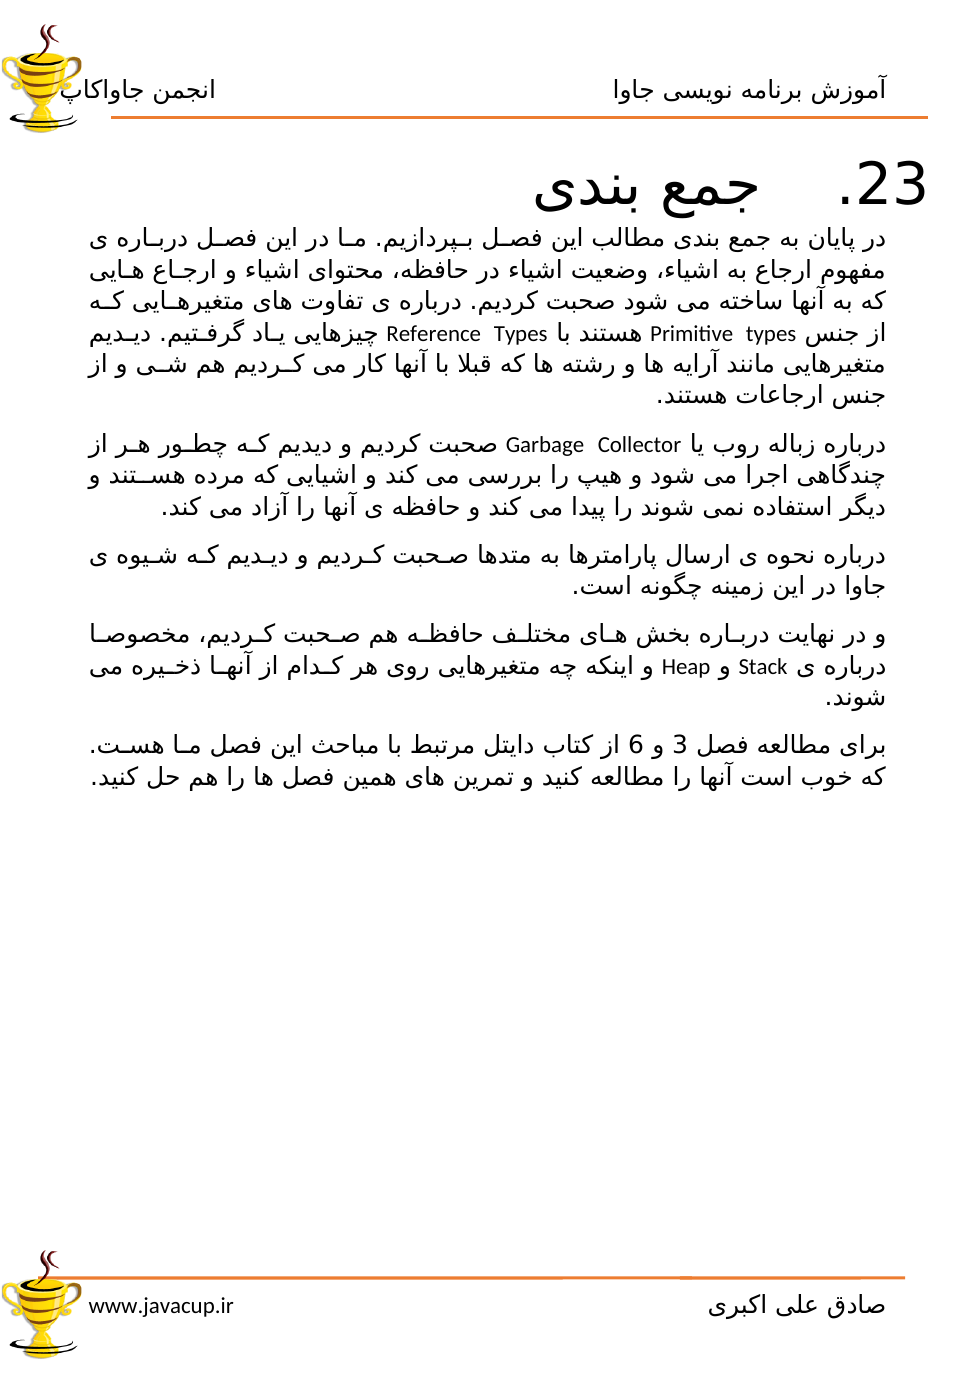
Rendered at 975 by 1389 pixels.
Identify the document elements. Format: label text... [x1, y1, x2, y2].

subtitle جمع بندی [89, 150, 836, 218]
text و در نهایت درباره بخش های مختلف حافظه هم صحبت کردیم، مخصوصا درباره ی Stack و Heap و اینکه چه متغیرهایی روی هر کدام از آنها ذخیره می شوند. [89, 619, 886, 711]
picture [0, 21, 82, 132]
picture [0, 1247, 82, 1358]
text درباره نحوه ی ارسال پارامترها به متدها صحبت کردیم و دیدیم که شیوه ی جاوا در این زمینه چگونه است. [89, 540, 886, 600]
text درباره زباله روب یا Garbage Collector صحبت کردیم و دیدیم که چطور هر از چندگاهی اجرا می شود و هیپ را بررسی می کند و اشیایی که مرده هستند و دیگر استفاده نمی شوند را پیدا می کند و حافظه ی آنها را آزاد می کند. [89, 429, 886, 521]
text در پایان به جمع بندی مطالب این فصل بپردازیم. ما در این فصل درباره ی مفهوم ارجاع به اشیاء، وضعیت اشیاء در حافظه، محتوای اشیاء و ارجاع هایی که به آنها ساخته می شود صحبت کردیم. درباره ی تفاوت های متغیرهایی که از جنس Primitive types هستند با Reference Types چیزهایی یاد گرفتیم. دیدیم متغیرهایی مانند آرایه ها و رشته ها که قبلا با آنها کار می کردیم هم شی و از جنس ارجاعات هستند. [89, 223, 886, 410]
text برای مطالعه فصل 3 و 6 از کتاب دایتل مرتبط با مباحث این فصل ما هست. که خوب است آنها را مطالعه کنید و تمرین های همین فصل ها را هم حل کنید. [89, 730, 886, 791]
